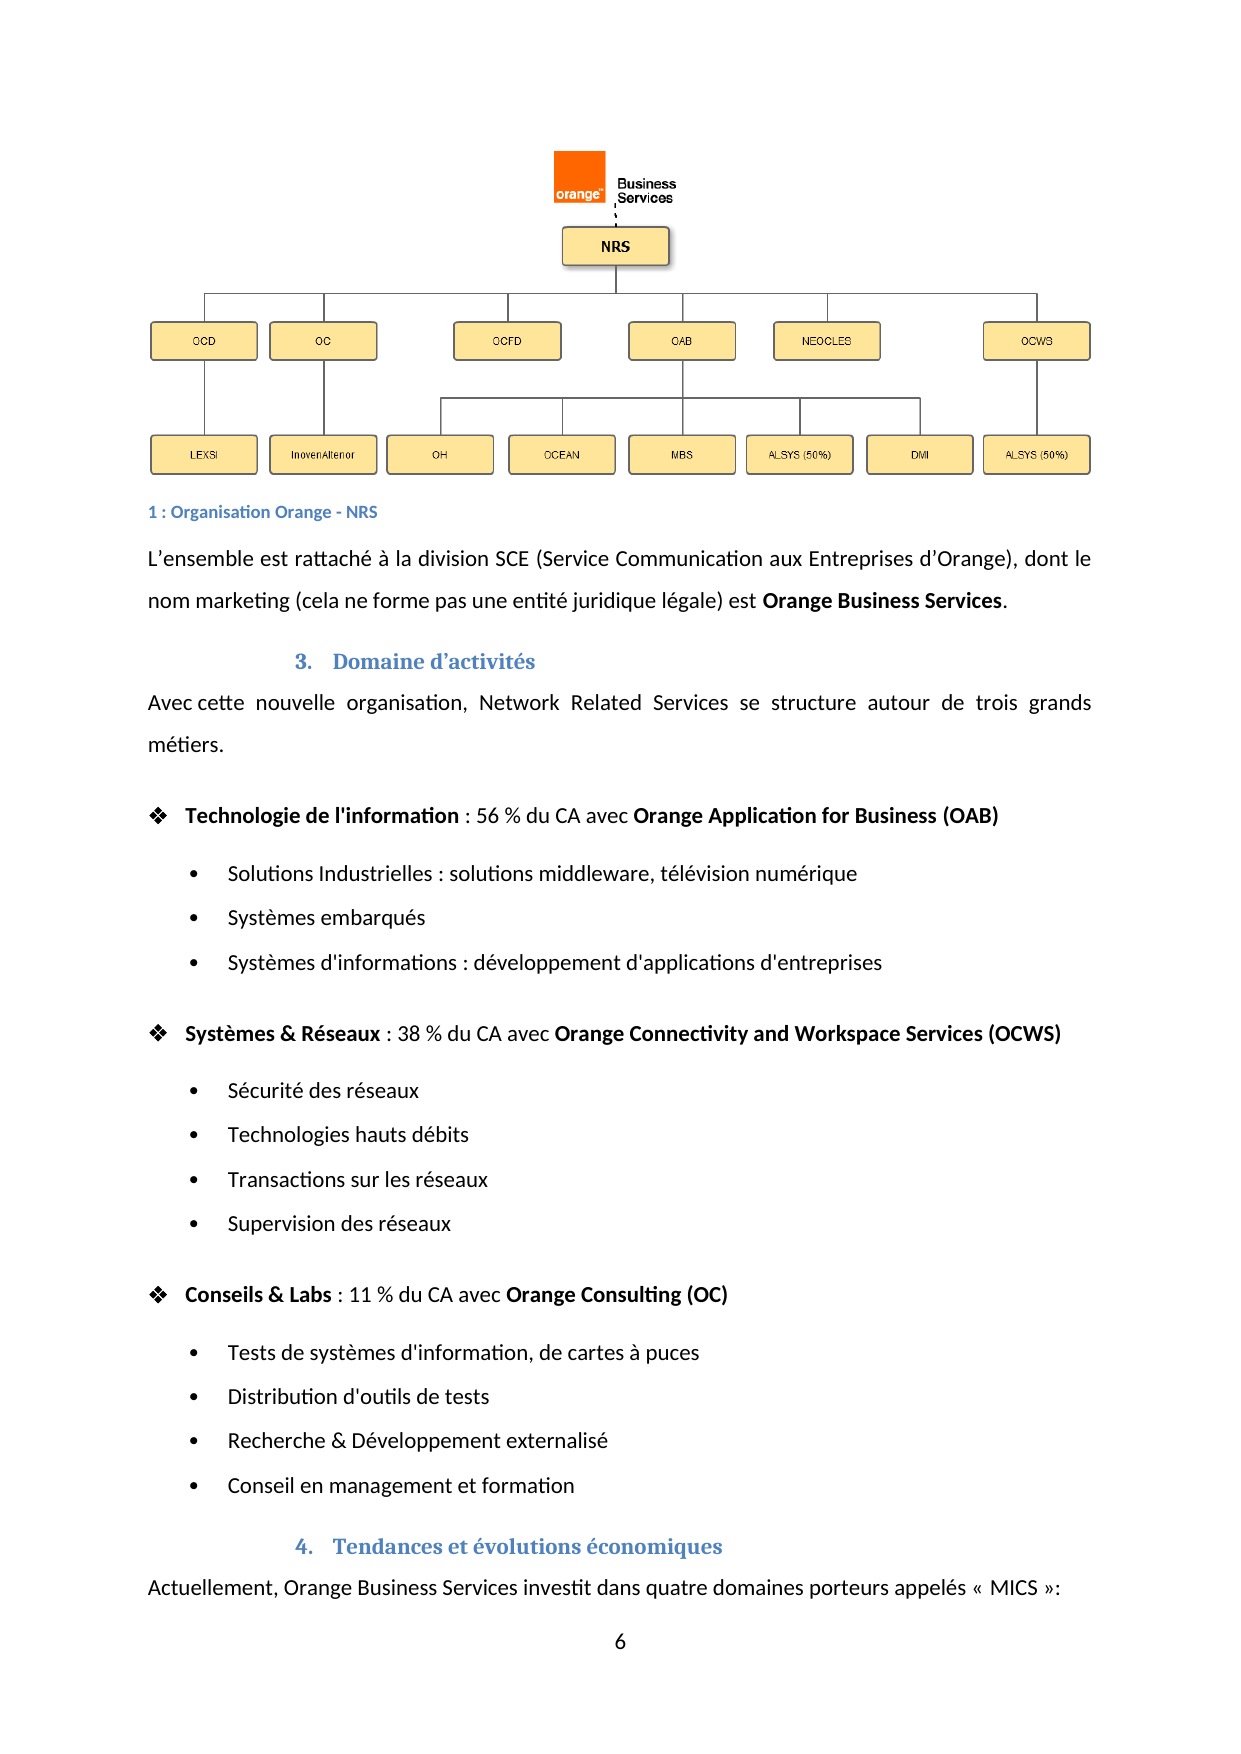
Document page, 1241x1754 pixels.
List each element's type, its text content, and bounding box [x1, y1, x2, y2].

list Systèmes & Réseaux : 38 % du CA avec Orange Connectivity and Workspace Services (OCWS) [148, 1019, 1093, 1047]
list Solutions Industrielles : solutions middleware, télévision numérique [190, 859, 1093, 887]
subtitle Domaine d’activités [295, 649, 1093, 675]
list Systèmes embarqués [190, 903, 1093, 931]
text Avec cette nouvelle organisation, Network Related Services se structure autour de trois grands métiers. [148, 688, 1093, 758]
list Distribution d'outils de tests [190, 1382, 1093, 1410]
subtitle Tendances et évolutions économiques [295, 1534, 1093, 1560]
list Conseils & Labs : 11 % du CA avec Orange Consulting (OC) [148, 1281, 1093, 1308]
list Supervision des réseaux [190, 1209, 1093, 1237]
picture [147, 147, 1093, 476]
list Technologies hauts débits [190, 1120, 1093, 1148]
list Recherche & Développement externalisé [190, 1427, 1093, 1455]
list Conseil en management et formation [190, 1471, 1093, 1499]
list Tests de systèmes d'information, de cartes à puces [190, 1338, 1093, 1366]
list Transactions sur les réseaux [190, 1165, 1093, 1193]
list Sécurité des réseaux [190, 1076, 1093, 1104]
text Actuellement, Orange Business Services investit dans quatre domaines porteurs appelés « MICS »: [148, 1573, 1093, 1601]
list Technologie de l'information : 56 % du CA avec Orange Application for Business (OAB) [148, 801, 1093, 829]
text L’ensemble est rattaché à la division SCE (Service Communication aux Entreprises d’Orange), dont le nom marketing (cela ne forme pas une entité juridique légale) est Orange Business Services. [148, 572, 1093, 614]
text 1 : Organisation Orange - NRS [148, 500, 1093, 523]
list Systèmes d'informations : développement d'applications d'entreprises [190, 948, 1093, 976]
